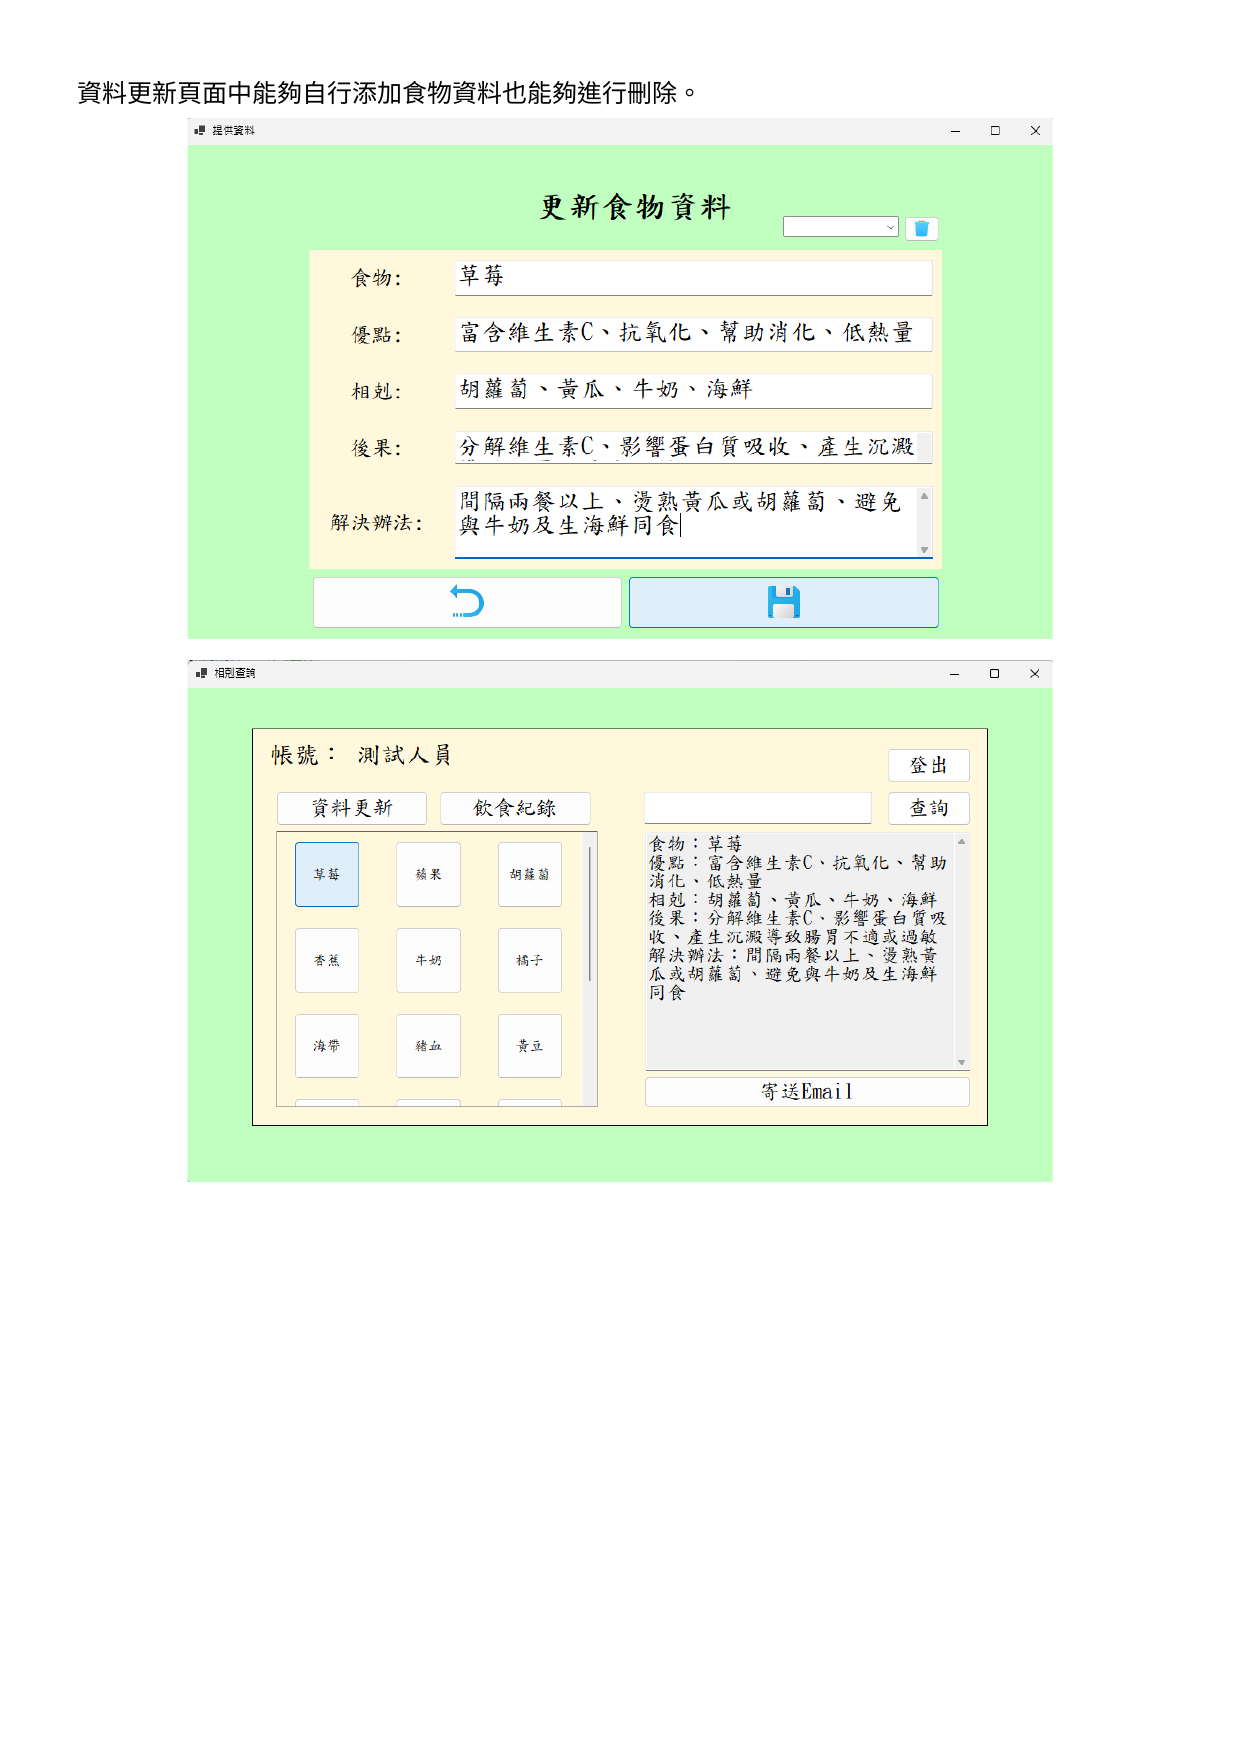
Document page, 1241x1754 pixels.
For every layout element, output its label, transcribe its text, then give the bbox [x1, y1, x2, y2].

picture [187, 118, 1053, 639]
text 資料更新頁面中能夠自行添加食物資料也能夠進行刪除。 [77, 73, 1163, 110]
picture [187, 660, 1053, 1182]
